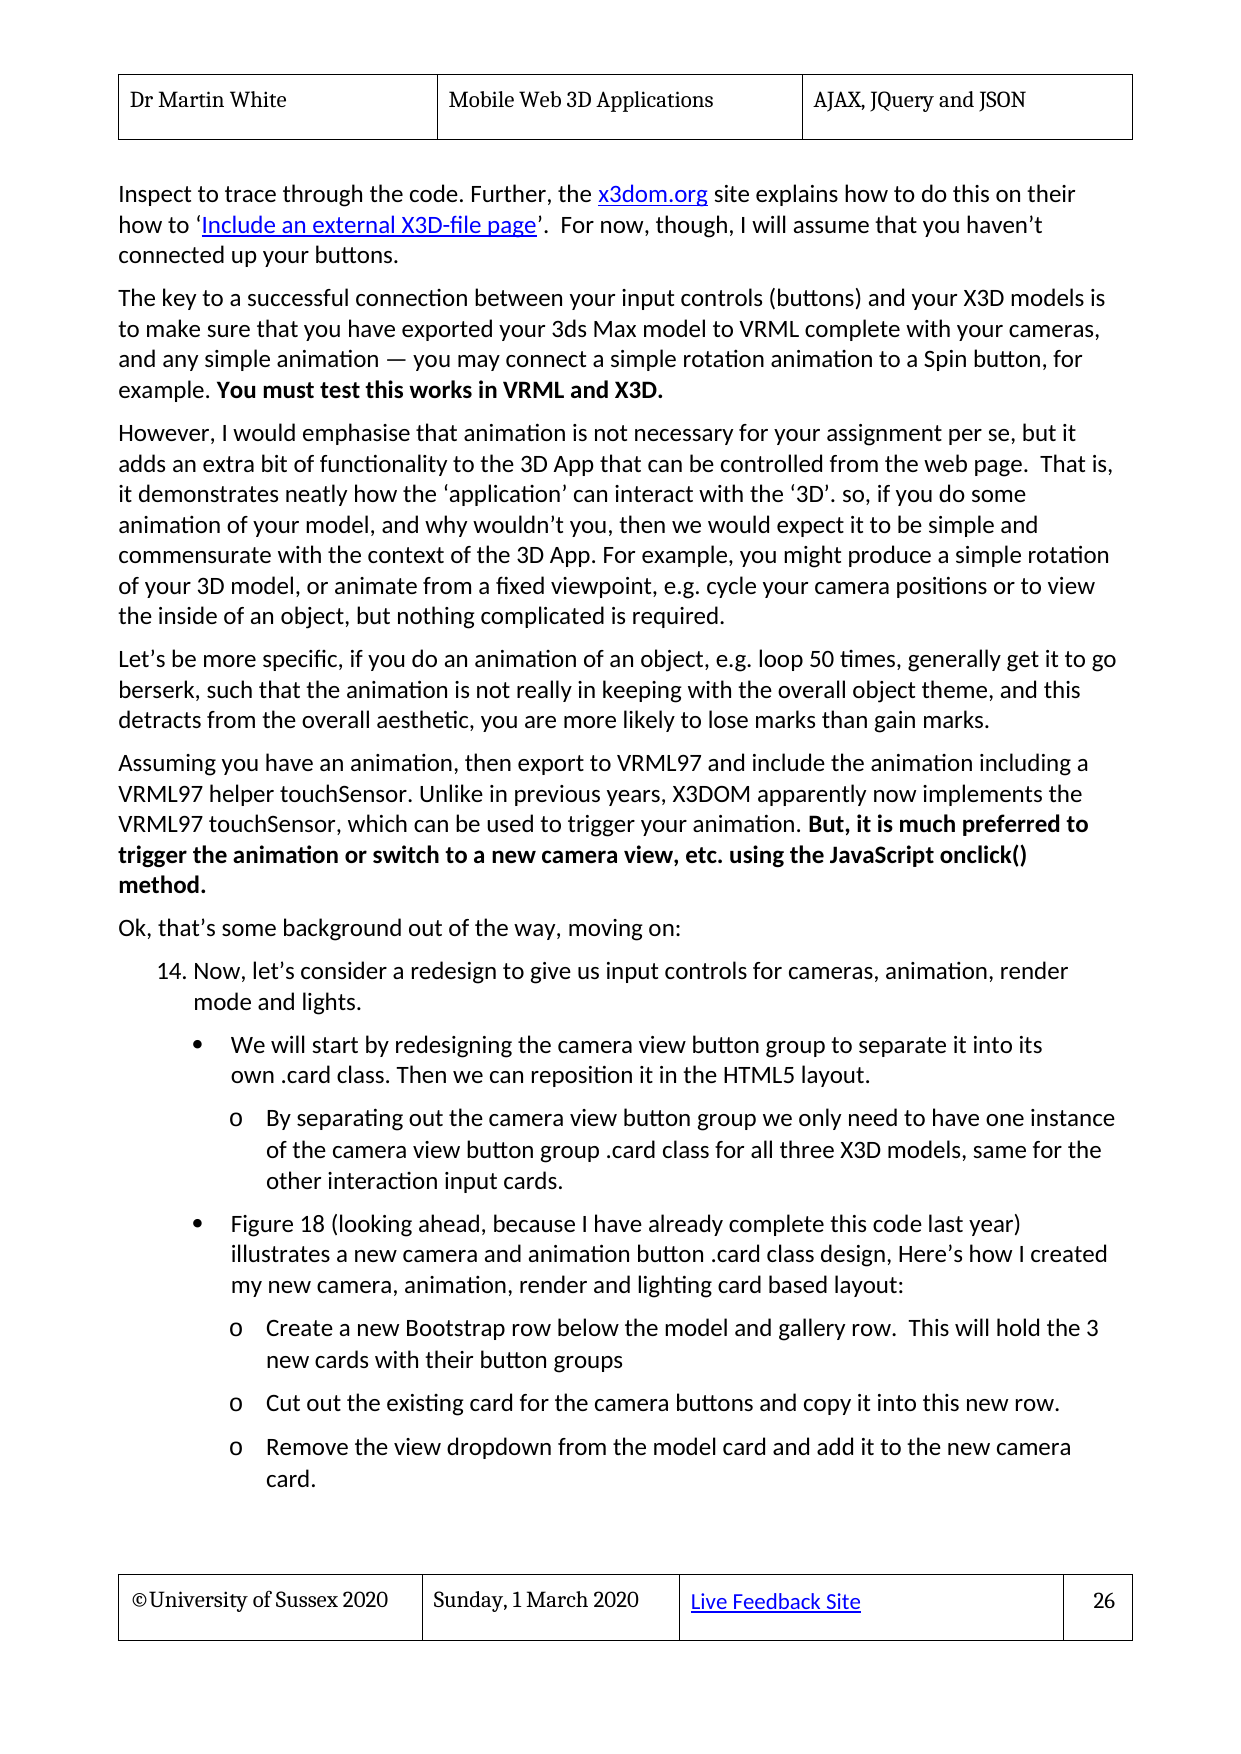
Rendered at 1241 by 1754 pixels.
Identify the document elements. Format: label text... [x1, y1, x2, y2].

text Ok, that’s some background out of the way, moving on: [118, 912, 1122, 943]
list Remove the view dropdown from the model card and add it to the new camera card. [228, 1431, 1122, 1493]
text Assuming you have an animation, then export to VRML97 and include the animation including a VRML97 helper touchSensor. Unlike in previous years, X3DOM apparently now implements the VRML97 touchSensor, which can be used to trigger your animation. But, it is much preferred to trigger the animation or switch to a new camera view, etc. using the JavaScript onclick() method. [118, 747, 1122, 900]
list By separating out the camera view button group we only need to have one instance of the camera view button group .card class for all three X3D models, same for the other interaction input cards. [228, 1103, 1122, 1195]
list Now, let’s consider a redesign to give us input controls for cameras, animation, render mode and lights. [156, 956, 1122, 1017]
text However, I would emphasise that animation is not necessary for your assignment per se, but it adds an extra bit of functionality to the 3D App that can be controlled from the web page. That is, it demonstrates neatly how the ‘application’ can interact with the ‘3D’. so, if you do some animation of your model, and why wouldn’t you, then we would expect it to be simple and commensurate with the context of the 3D App. For example, you might produce a simple rotation of your 3D model, or animate from a fixed viewpoint, e.g. cycle your camera positions or to view the inside of an object, but nothing complicated is required. [118, 417, 1122, 631]
list Cut out the existing card for the camera buttons and copy it into this new row. [228, 1387, 1122, 1418]
list We will start by redesigning the camera view button group to separate it into its own .card class. Then we can reposition it in the HTML5 layout. [193, 1029, 1122, 1090]
text The key to a successful connection between your input controls (buttons) and your X3D models is to make sure that you have exported your 3ds Max model to VRML complete with your cameras, and any simple animation — you may connect a simple rotation animation to a Spin button, for example. You must test this works in VRML and X3D. [118, 283, 1122, 405]
list Create a new Bootstrap row below the model and gallery row. This will hold the 3 new cards with their button groups [228, 1312, 1122, 1374]
text Let’s be more specific, if you do an animation of an object, e.g. loop 50 times, generally get it to go berserk, such that the animation is not really in keeping with the overall object theme, and this detracts from the overall aesthetic, you are more likely to lose marks than gain marks. [118, 643, 1122, 735]
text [118, 178, 1122, 270]
list Figure 18 (looking ahead, because I have already complete this code last year) illustrates a new camera and animation button .card class design, Here’s how I created my new camera, animation, render and lighting card based layout: [193, 1208, 1122, 1299]
